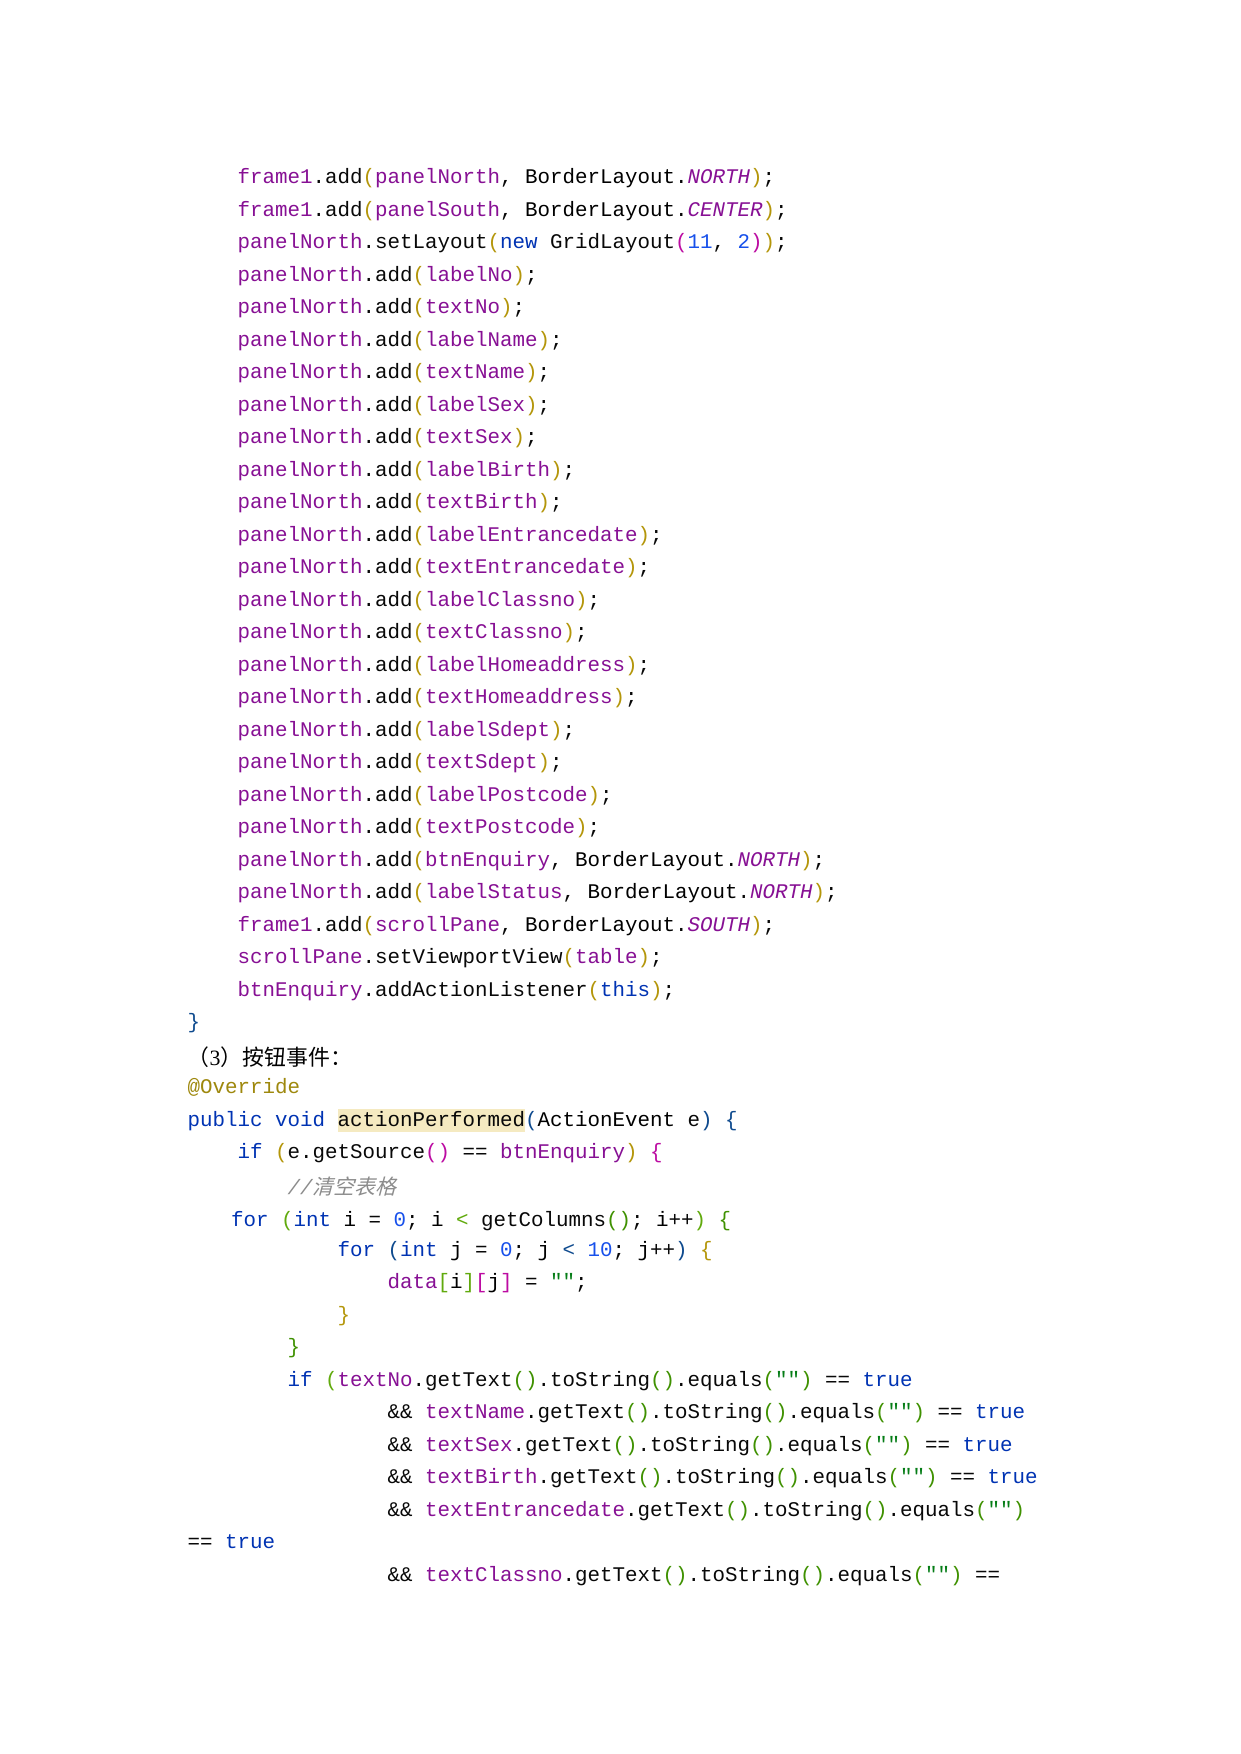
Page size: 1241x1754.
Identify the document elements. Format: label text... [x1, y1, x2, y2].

text （3）按钮事件： [187, 1039, 1053, 1072]
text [187, 1072, 1053, 1592]
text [187, 162, 1053, 1039]
